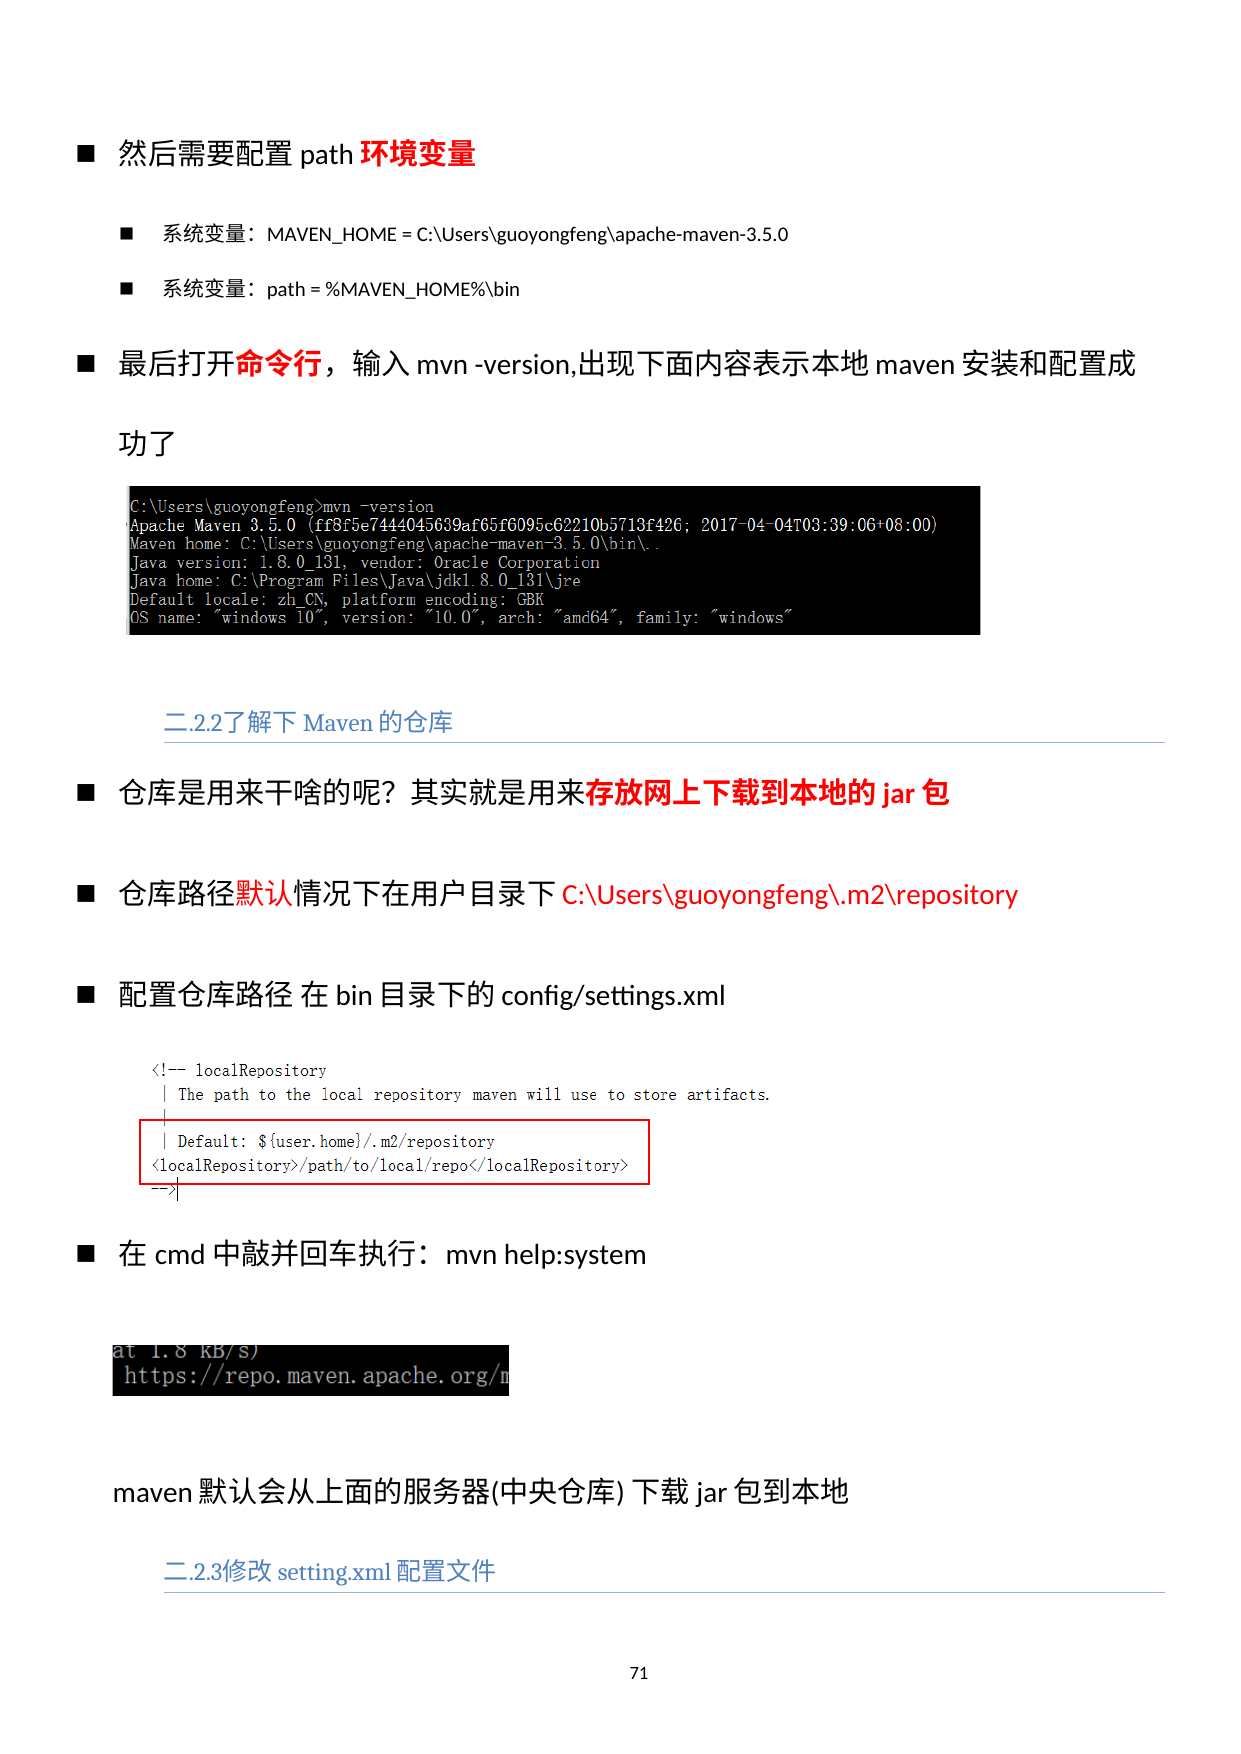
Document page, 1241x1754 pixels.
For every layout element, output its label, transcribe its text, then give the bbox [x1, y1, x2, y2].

subtitle 修改setting.xml配置文件 [164, 1550, 1165, 1592]
table_header [75, 1053, 808, 1212]
list 仓库路径默认情况下在用户目录下C:\Users\guoyongfeng\.m2\repository [75, 852, 1165, 931]
table_header [78, 481, 963, 640]
picture [112, 1345, 509, 1396]
picture [123, 1055, 832, 1211]
picture [126, 486, 981, 635]
list 在 cmd 中敲并回车执行：mvn help:system [75, 1212, 1165, 1291]
subtitle 了解下Maven的仓库 [164, 700, 1165, 742]
list 系统变量：MAVEN_HOME = C:\Users\guoyongfeng\apache-maven-3.5.0 [119, 213, 1165, 252]
list 仓库是用来干啥的呢？其实就是用来存放网上下载到本地的jar包 [75, 752, 1165, 831]
list 配置仓库路径 在bin目录下的config/settings.xml [75, 953, 1165, 1032]
list 然后需要配置path环境变量 [75, 112, 1165, 192]
text maven默认会从上面的服务器(中央仓库) 下载 jar包到本地 [75, 1450, 1165, 1529]
list 最后打开命令行，输入mvn -version,出现下面内容表示本地maven安装和配置成功了 [75, 322, 1165, 481]
list 系统变量：path = %MAVEN_HOME%\bin [119, 268, 1165, 307]
